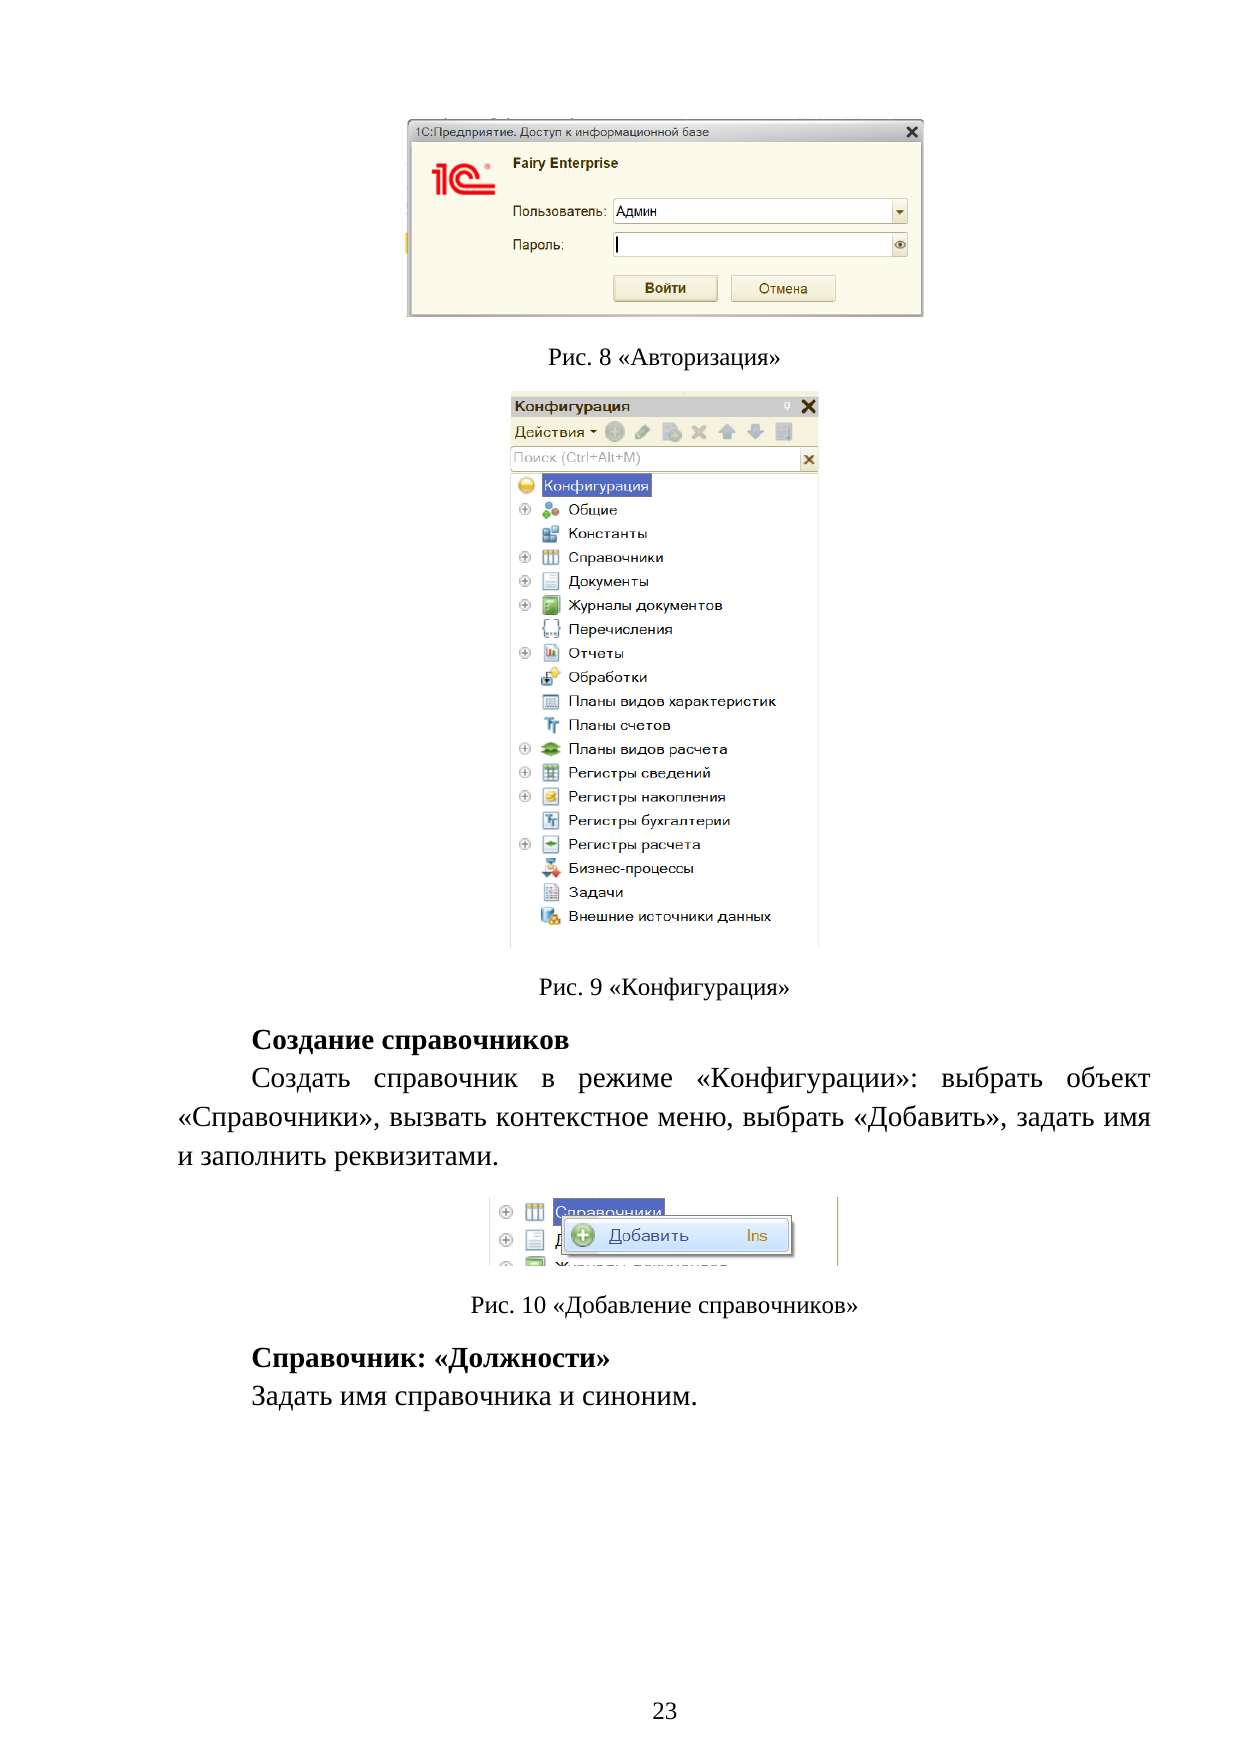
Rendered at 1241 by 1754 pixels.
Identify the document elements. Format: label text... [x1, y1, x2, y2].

text Рис. 9 «Конфигурация» [177, 972, 1152, 1001]
text Задать имя справочника и синоним. [177, 1378, 1152, 1412]
picture [489, 1197, 840, 1266]
text Справочник: «Должности» [177, 1340, 1152, 1373]
picture [405, 118, 924, 317]
picture [510, 391, 819, 948]
text Создание справочников [177, 1022, 1152, 1056]
text Рис. 8 «Авторизация» [177, 342, 1152, 371]
text Создать справочник в режиме «Конфигурации»: выбрать объект «Справочники», вызвать контекстное меню, выбрать «Добавить», задать имя и заполнить реквизитами. [177, 1061, 1152, 1171]
text Рис. 10 «Добавление справочников» [177, 1290, 1152, 1319]
